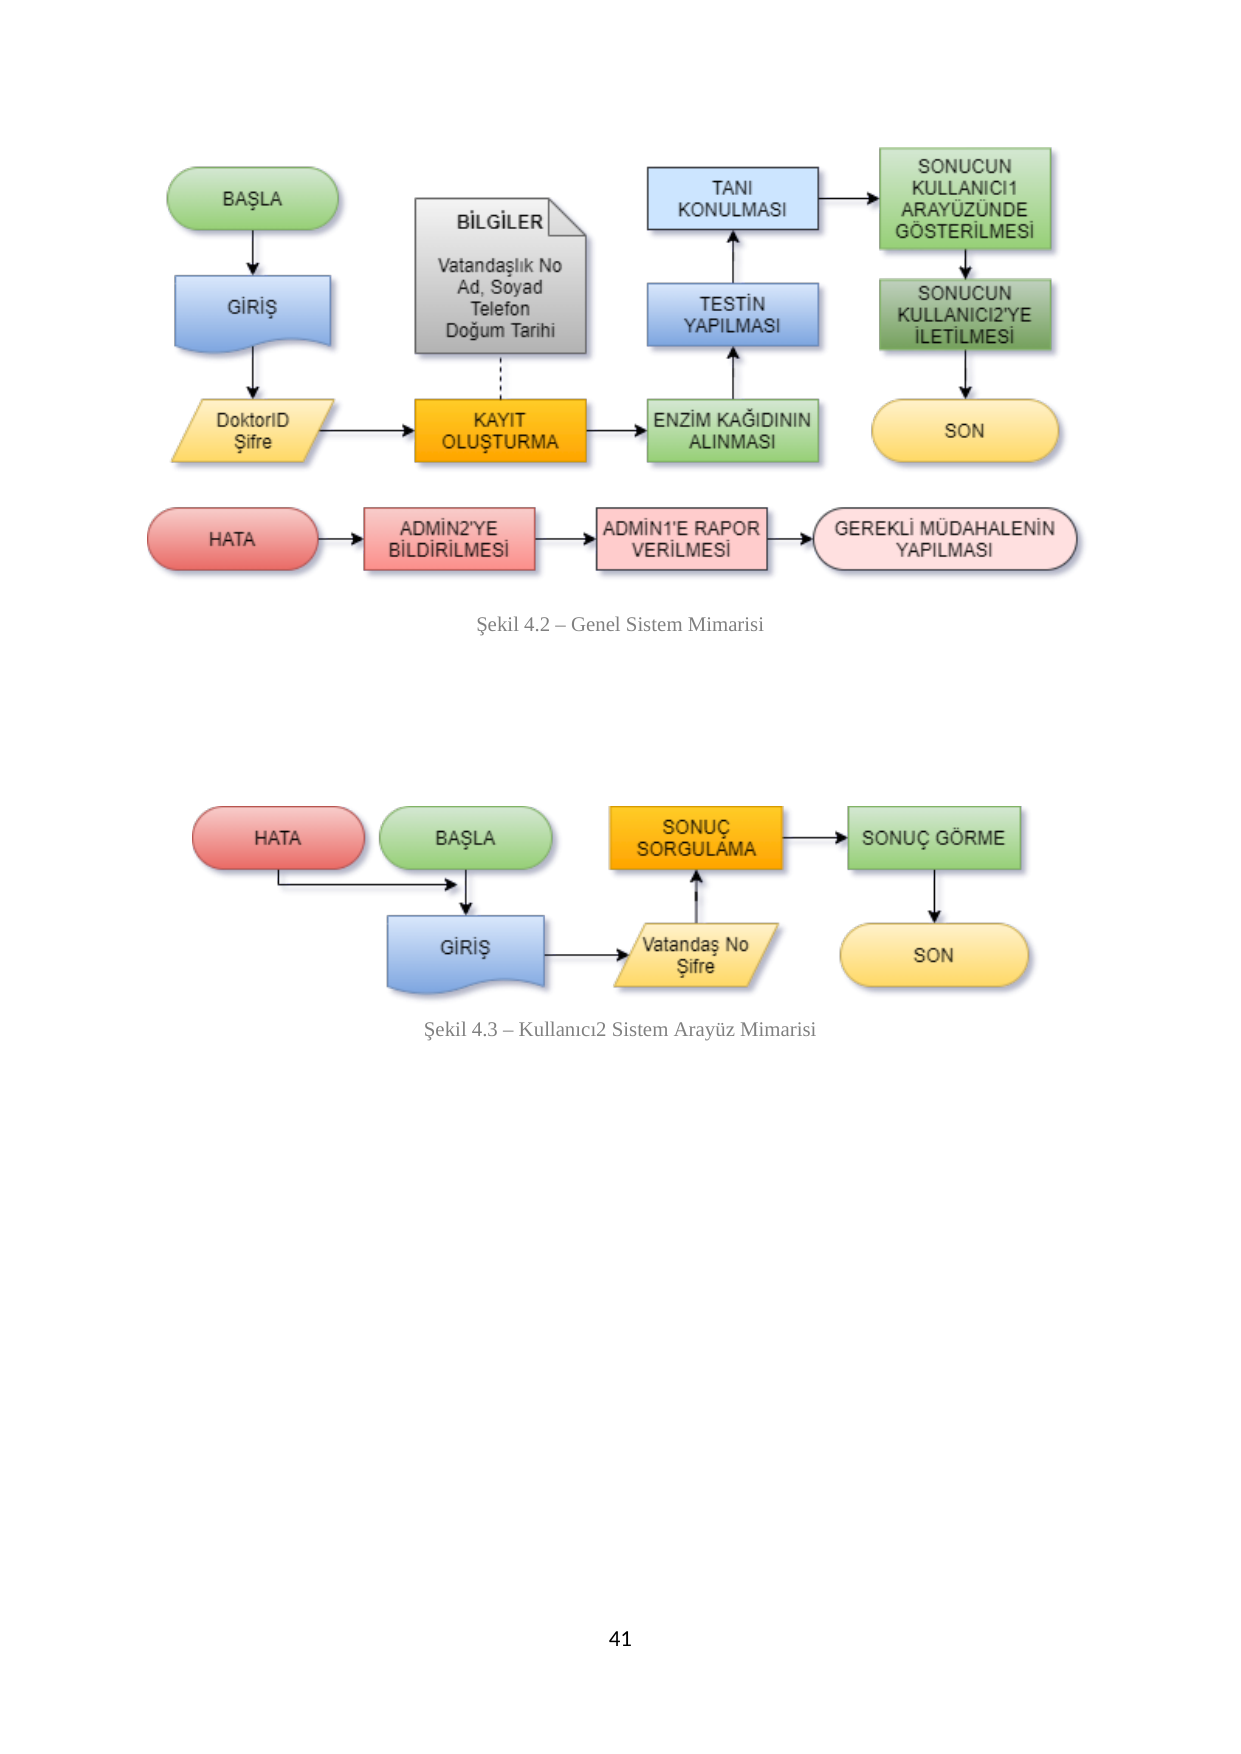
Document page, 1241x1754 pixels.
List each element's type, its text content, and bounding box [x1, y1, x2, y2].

picture [192, 806, 1048, 1014]
text Şekil 4.2 – Genel Sistem Mimarisi [148, 612, 1092, 636]
picture [147, 147, 1095, 588]
